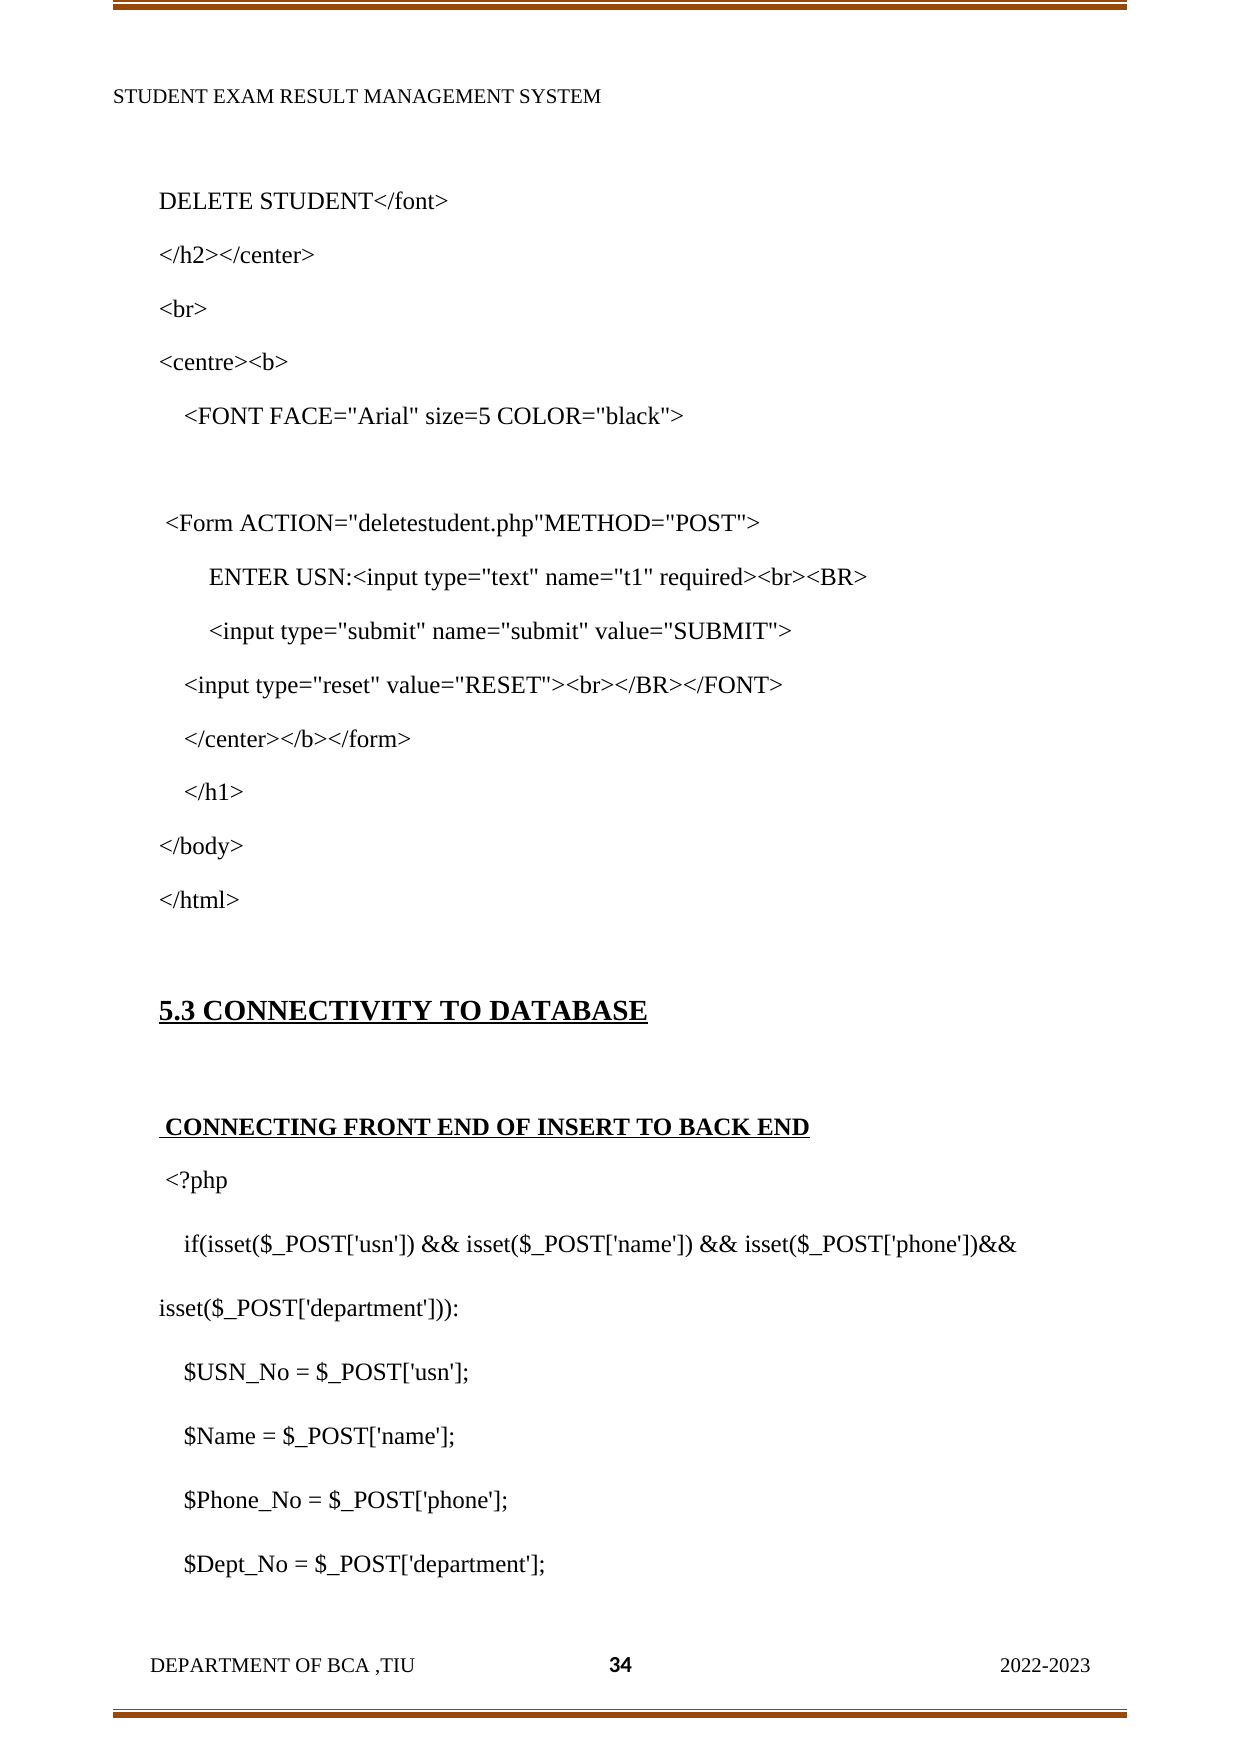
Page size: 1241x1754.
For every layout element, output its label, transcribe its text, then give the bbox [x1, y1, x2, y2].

text 5.3 CONNECTIVITY TO DATABASE [159, 993, 1074, 1026]
text <input type="submit" name="submit" value="SUBMIT"> [159, 616, 1074, 645]
text </body> [159, 831, 1074, 860]
text ENTER USN:<input type="text" name="t1" required><br><BR> [159, 562, 1074, 591]
text <Form ACTION="deletestudent.php"METHOD="POST"> [159, 508, 1074, 537]
text </html> [159, 885, 1074, 914]
text $Name = $_POST['name']; [159, 1421, 1074, 1450]
text <br> [159, 294, 1074, 322]
text CONNECTING FRONT END OF INSERT TO BACK END [159, 1112, 1074, 1140]
text </center></b></form> [159, 724, 1074, 752]
text <FONT FACE="Arial" size=5 COLOR="black"> [159, 401, 1074, 430]
text </h1> [159, 777, 1074, 806]
text isset($_POST['department'])): [159, 1293, 1074, 1322]
text <?php [159, 1166, 1074, 1194]
text $Phone_No = $_POST['phone']; [159, 1485, 1074, 1514]
text $USN_No = $_POST['usn']; [159, 1357, 1074, 1386]
text DELETE STUDENT</font> [159, 186, 1074, 215]
text $Dept_No = $_POST['department']; [159, 1549, 1074, 1578]
text <input type="reset" value="RESET"><br></BR></FONT> [159, 670, 1074, 698]
text </h2></center> [159, 240, 1074, 268]
text <centre><b> [159, 347, 1074, 376]
text if(isset($_POST['usn']) && isset($_POST['name']) && isset($_POST['phone'])&& [159, 1229, 1074, 1258]
